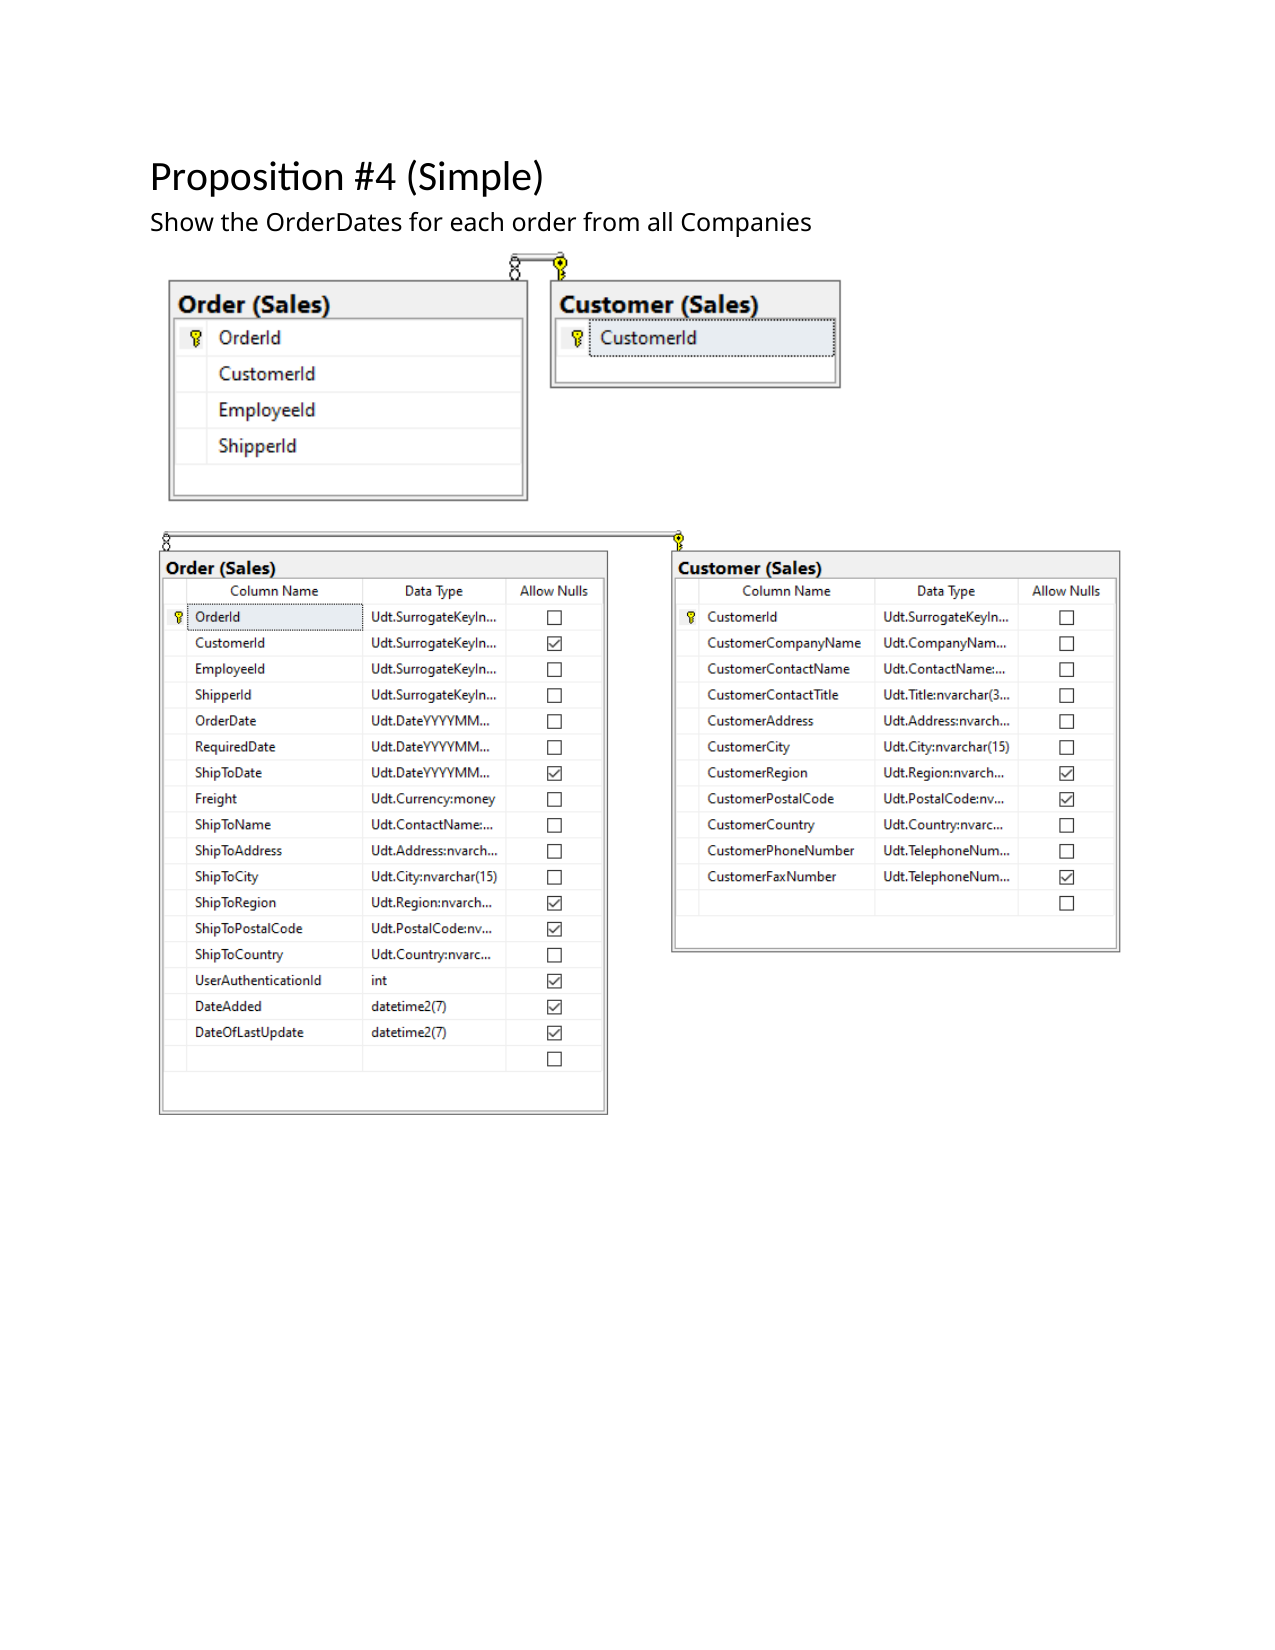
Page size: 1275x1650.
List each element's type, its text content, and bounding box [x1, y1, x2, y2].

picture [150, 519, 1125, 1124]
text Proposition #4 (Simple) [150, 150, 1125, 201]
text Show the OrderDates for each order from all Companies [150, 205, 1125, 239]
picture [150, 238, 863, 517]
